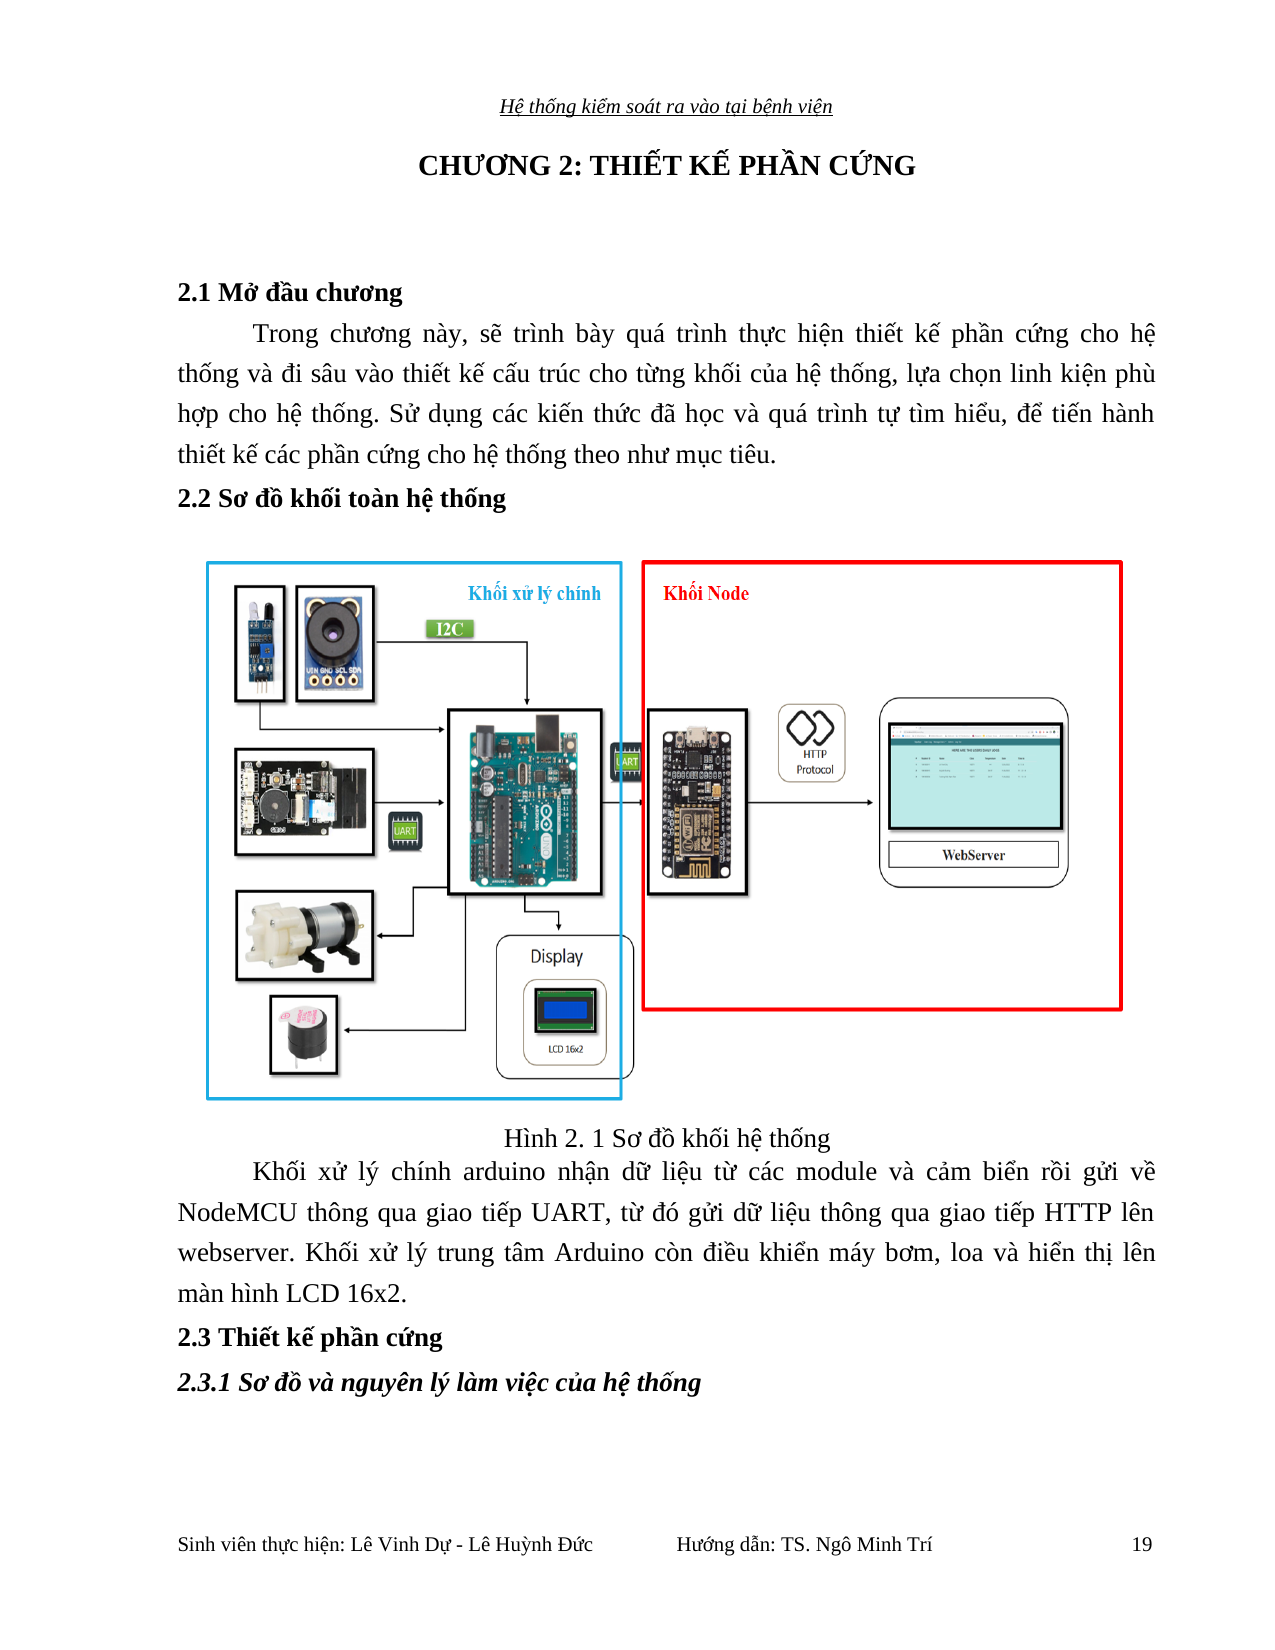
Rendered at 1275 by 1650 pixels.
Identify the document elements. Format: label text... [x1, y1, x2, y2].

text Khối xử lý chính arduino nhận dữ liệu từ các module và cảm biển rồi gửi về NodeMCU thông qua giao tiếp UART, từ đó gửi dữ liệu thông qua giao tiếp HTTP lên webserver. Khối xử lý trung tâm Arduino còn điều khiển máy bơm, loa và hiển thị lên màn hình LCD 16x2. [177, 1155, 1157, 1308]
subtitle 2.3.1 Sơ đồ và nguyên lý làm việc của hệ thống [177, 1366, 1157, 1397]
text Trong chương này, sẽ trình bày quá trình thực hiện thiết kế phần cứng cho hệ thống và đi sâu vào thiết kế cấu trúc cho từng khối của hệ thống, lựa chọn linh kiện phù hợp cho hệ thống. Sử dụng các kiến thức đã học và quá trình tự tìm hiểu, để tiến hành thiết kế các phần cứng cho hệ thống theo như mục tiêu. [177, 317, 1157, 469]
text Hình 2. 1 Sơ đồ khối hệ thống [177, 1122, 1157, 1153]
subtitle 2.2 Sơ đồ khối toàn hệ thống [177, 482, 1157, 514]
picture [177, 552, 1157, 1101]
subtitle CHƯƠNG 2: THIẾT KẾ PHẦN CỨNG [177, 148, 1157, 181]
subtitle 2.1 Mở đầu chương [177, 276, 1157, 307]
subtitle 2.3 Thiết kế phần cứng [177, 1321, 1157, 1352]
